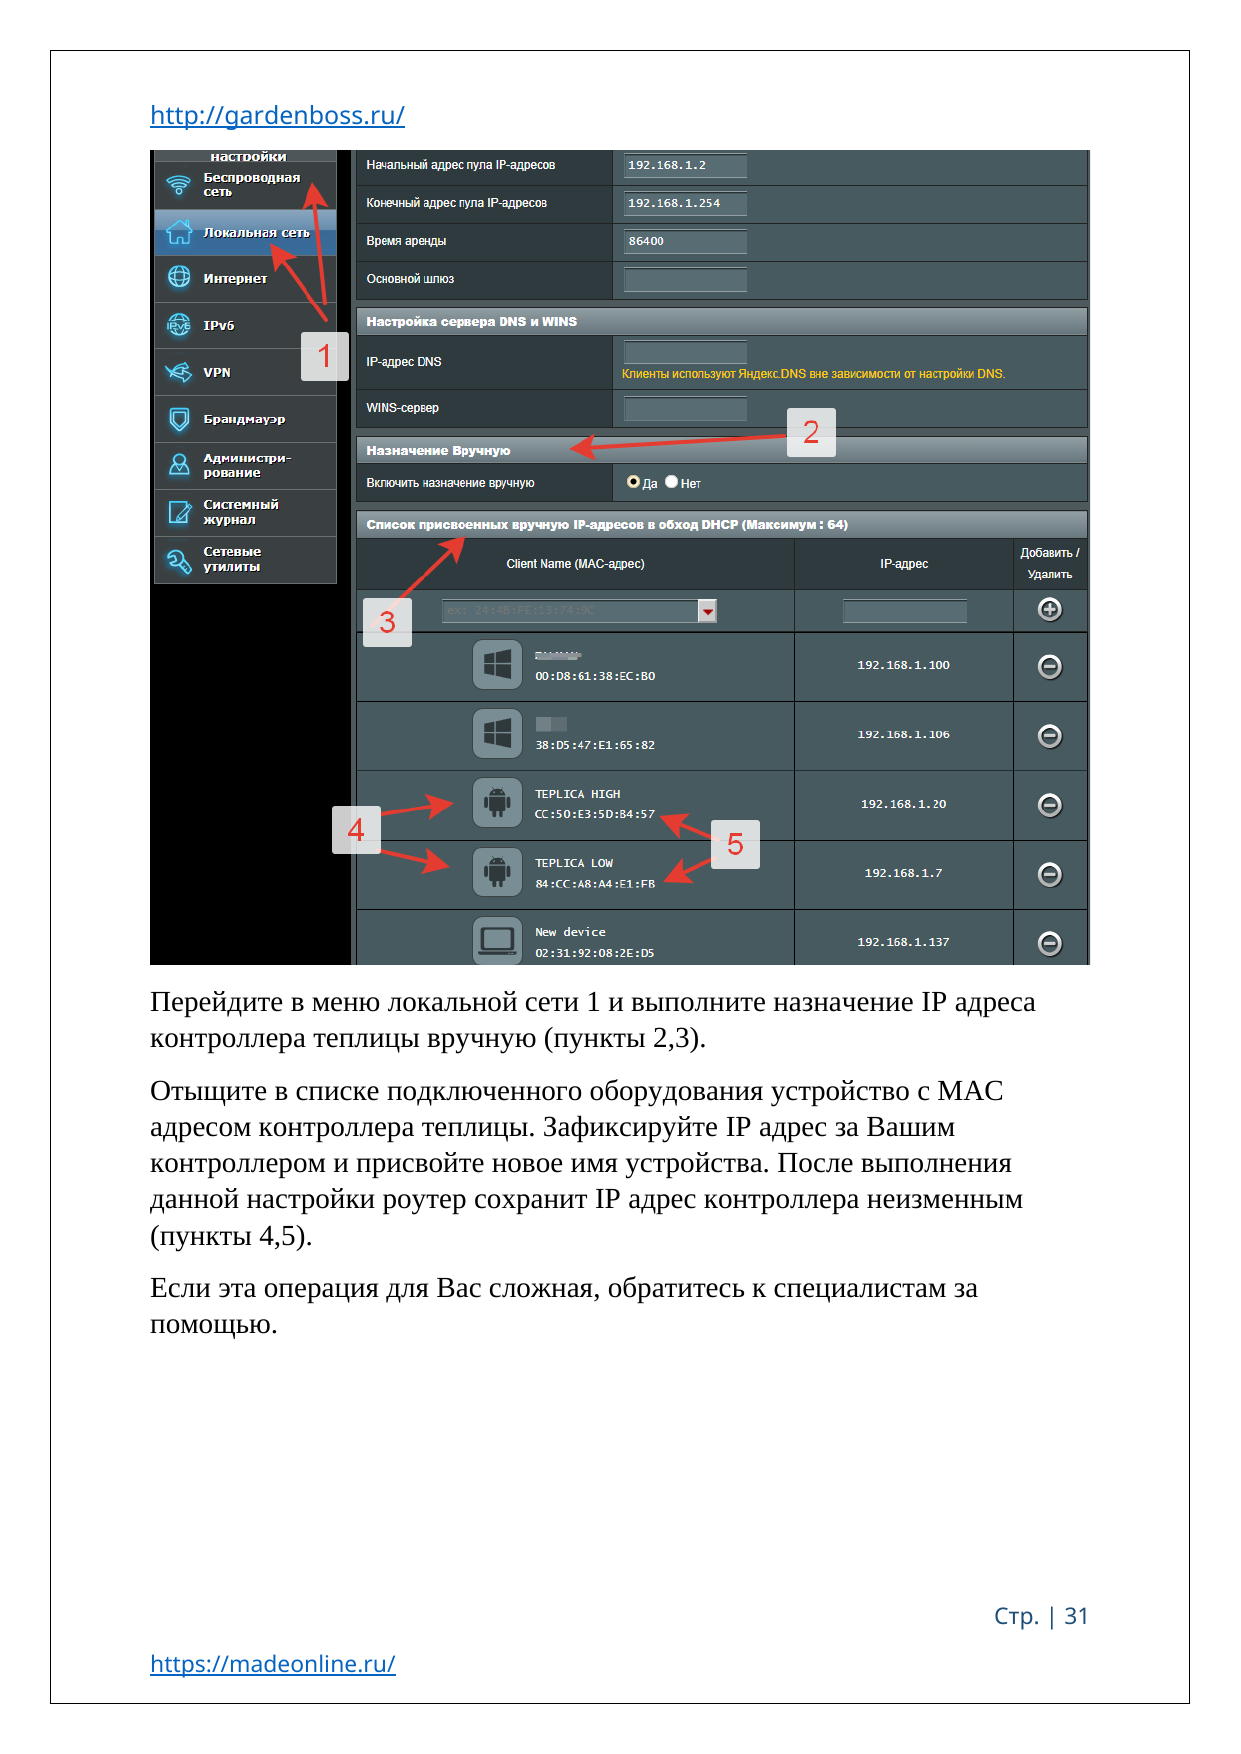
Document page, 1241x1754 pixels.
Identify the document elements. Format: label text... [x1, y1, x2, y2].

text Перейдите в меню локальной сети 1 и выполните назначение IP адреса контроллера теплицы вручную (пункты 2,3). [150, 984, 1090, 1054]
text Отыщите в списке подключенного оборудования устройство с МАС адресом контроллера теплицы. Зафиксируйте IP адрес за Вашим контроллером и присвойте новое имя устройства. После выполнения данной настройки роутер сохранит IP адрес контроллера неизменным (пункты 4,5). [150, 1073, 1090, 1251]
picture [150, 150, 1091, 965]
text Если эта операция для Вас сложная, обратитесь к специалистам за помощью. [150, 1270, 1090, 1340]
